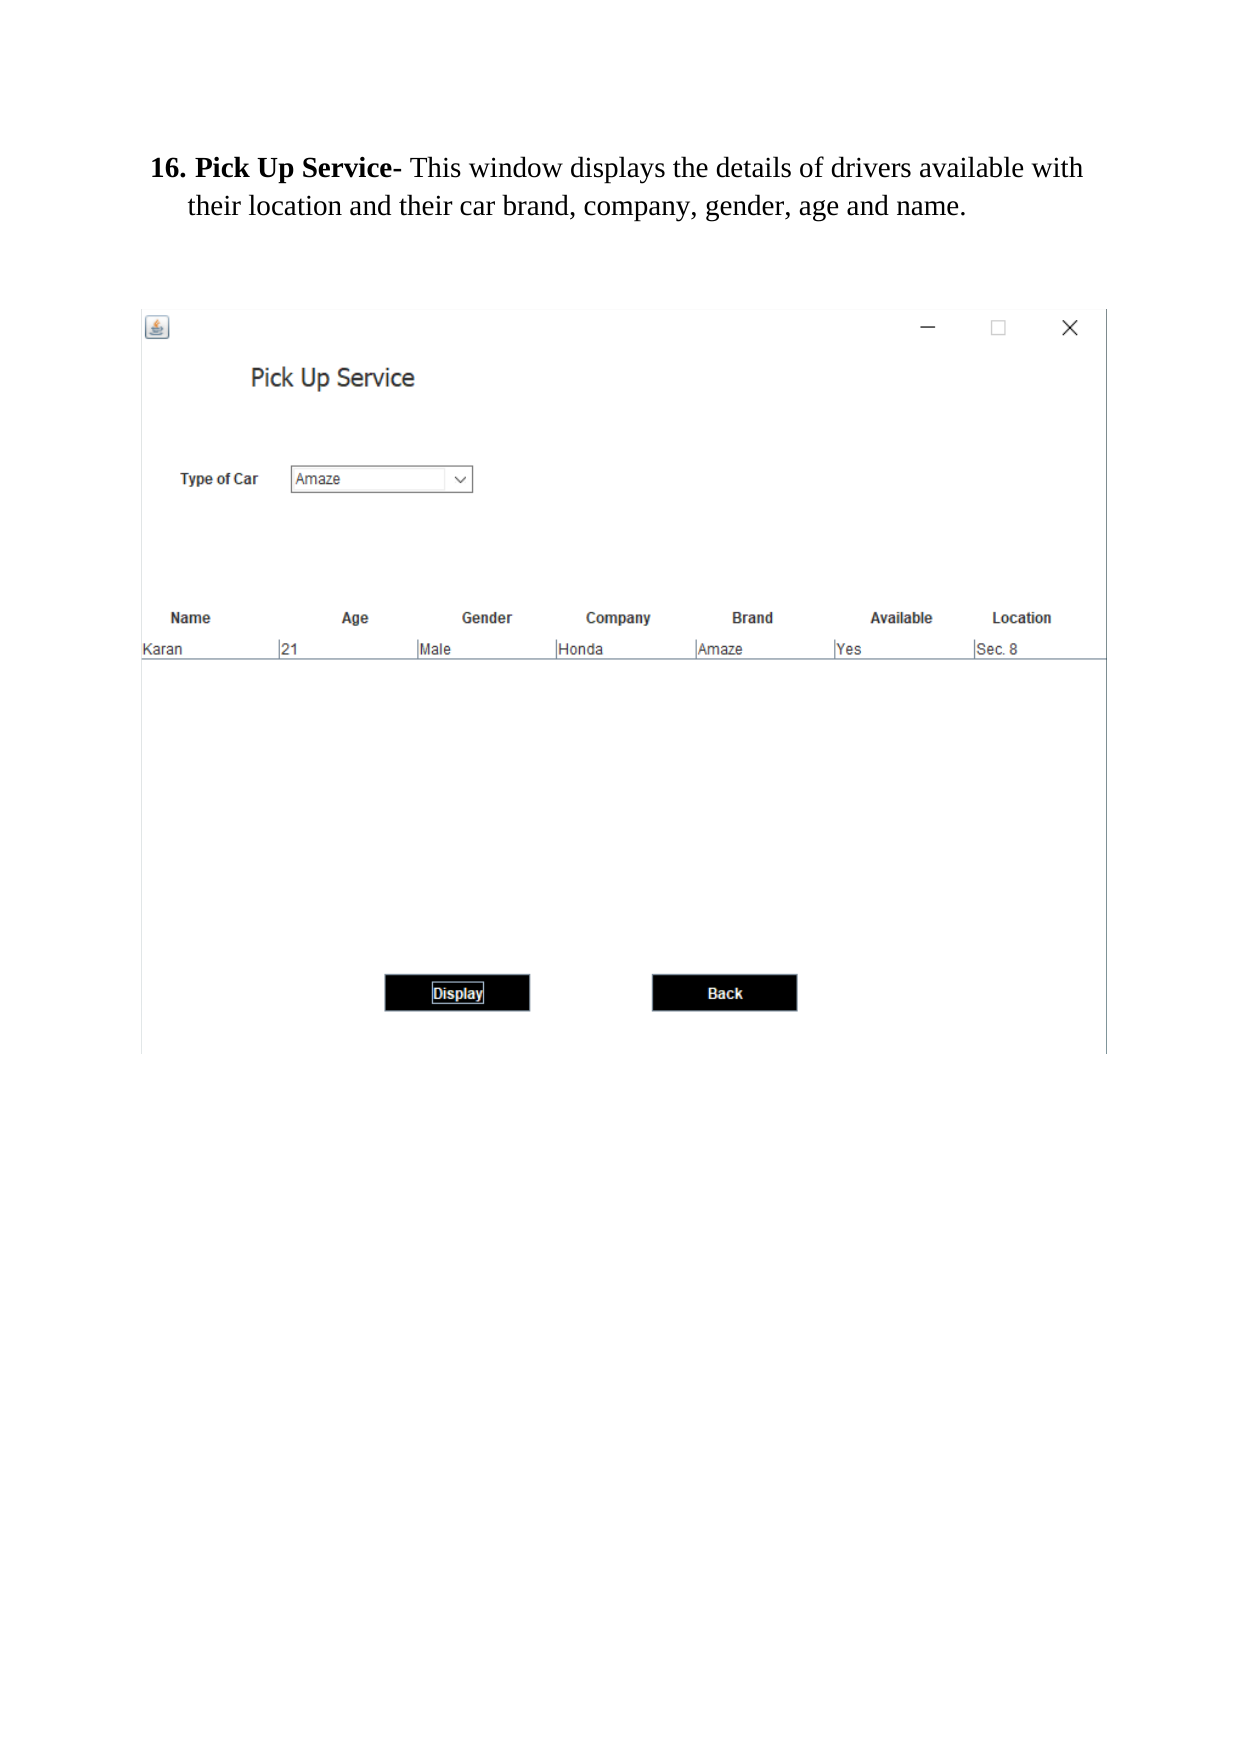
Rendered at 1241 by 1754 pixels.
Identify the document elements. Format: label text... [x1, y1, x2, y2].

picture [141, 309, 1107, 1054]
list Pick Up Service- This window displays the details of drivers available with their location and their car brand, company, gender, age and name. [150, 150, 1090, 222]
